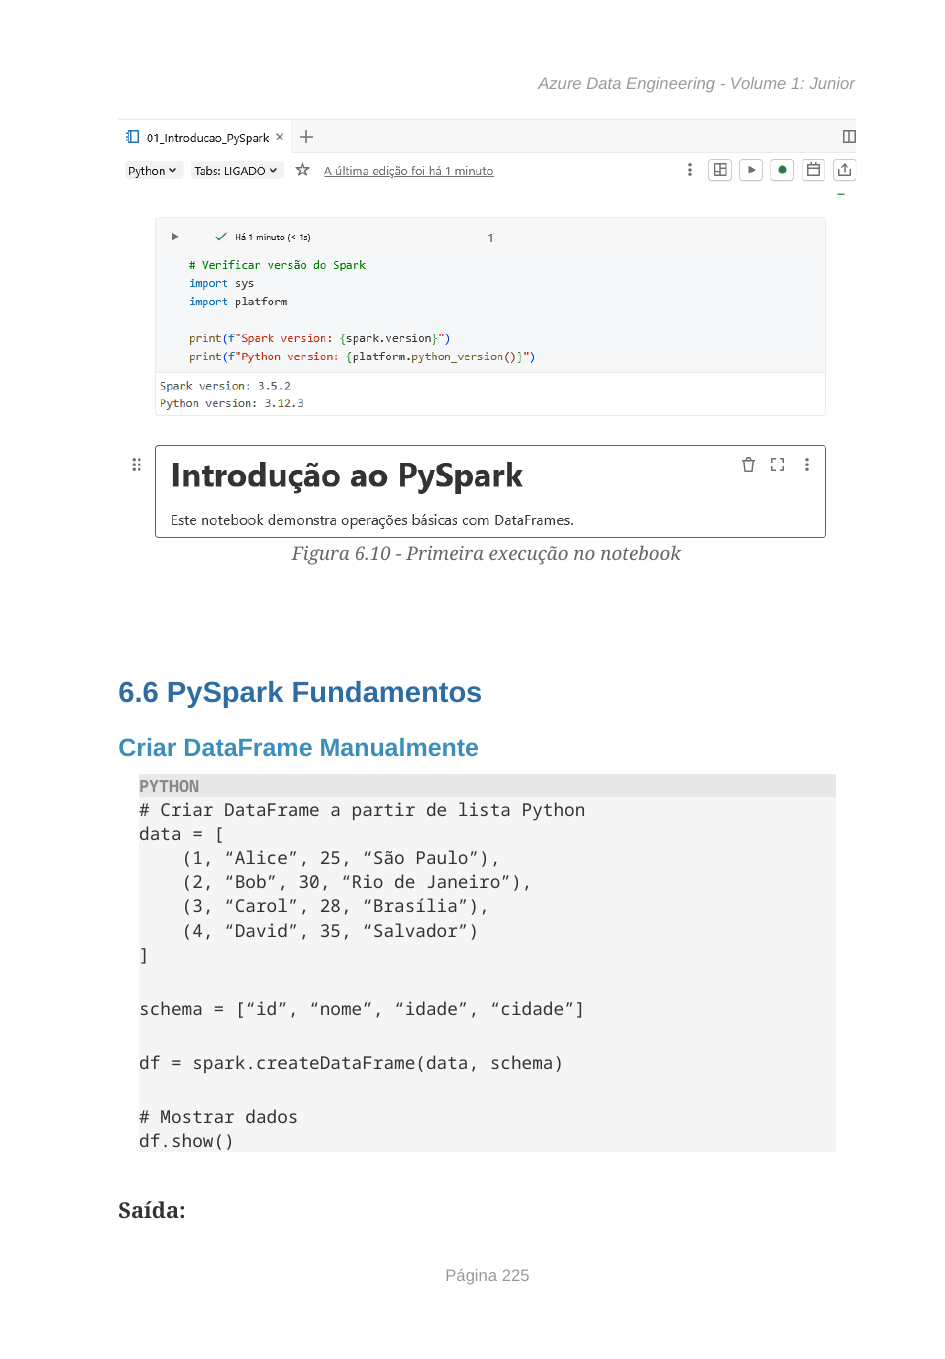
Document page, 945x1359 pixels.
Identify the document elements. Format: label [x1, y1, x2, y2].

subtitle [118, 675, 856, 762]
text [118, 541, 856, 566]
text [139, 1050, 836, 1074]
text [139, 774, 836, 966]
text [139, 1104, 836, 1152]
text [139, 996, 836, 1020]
picture [118, 118, 857, 541]
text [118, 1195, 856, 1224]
